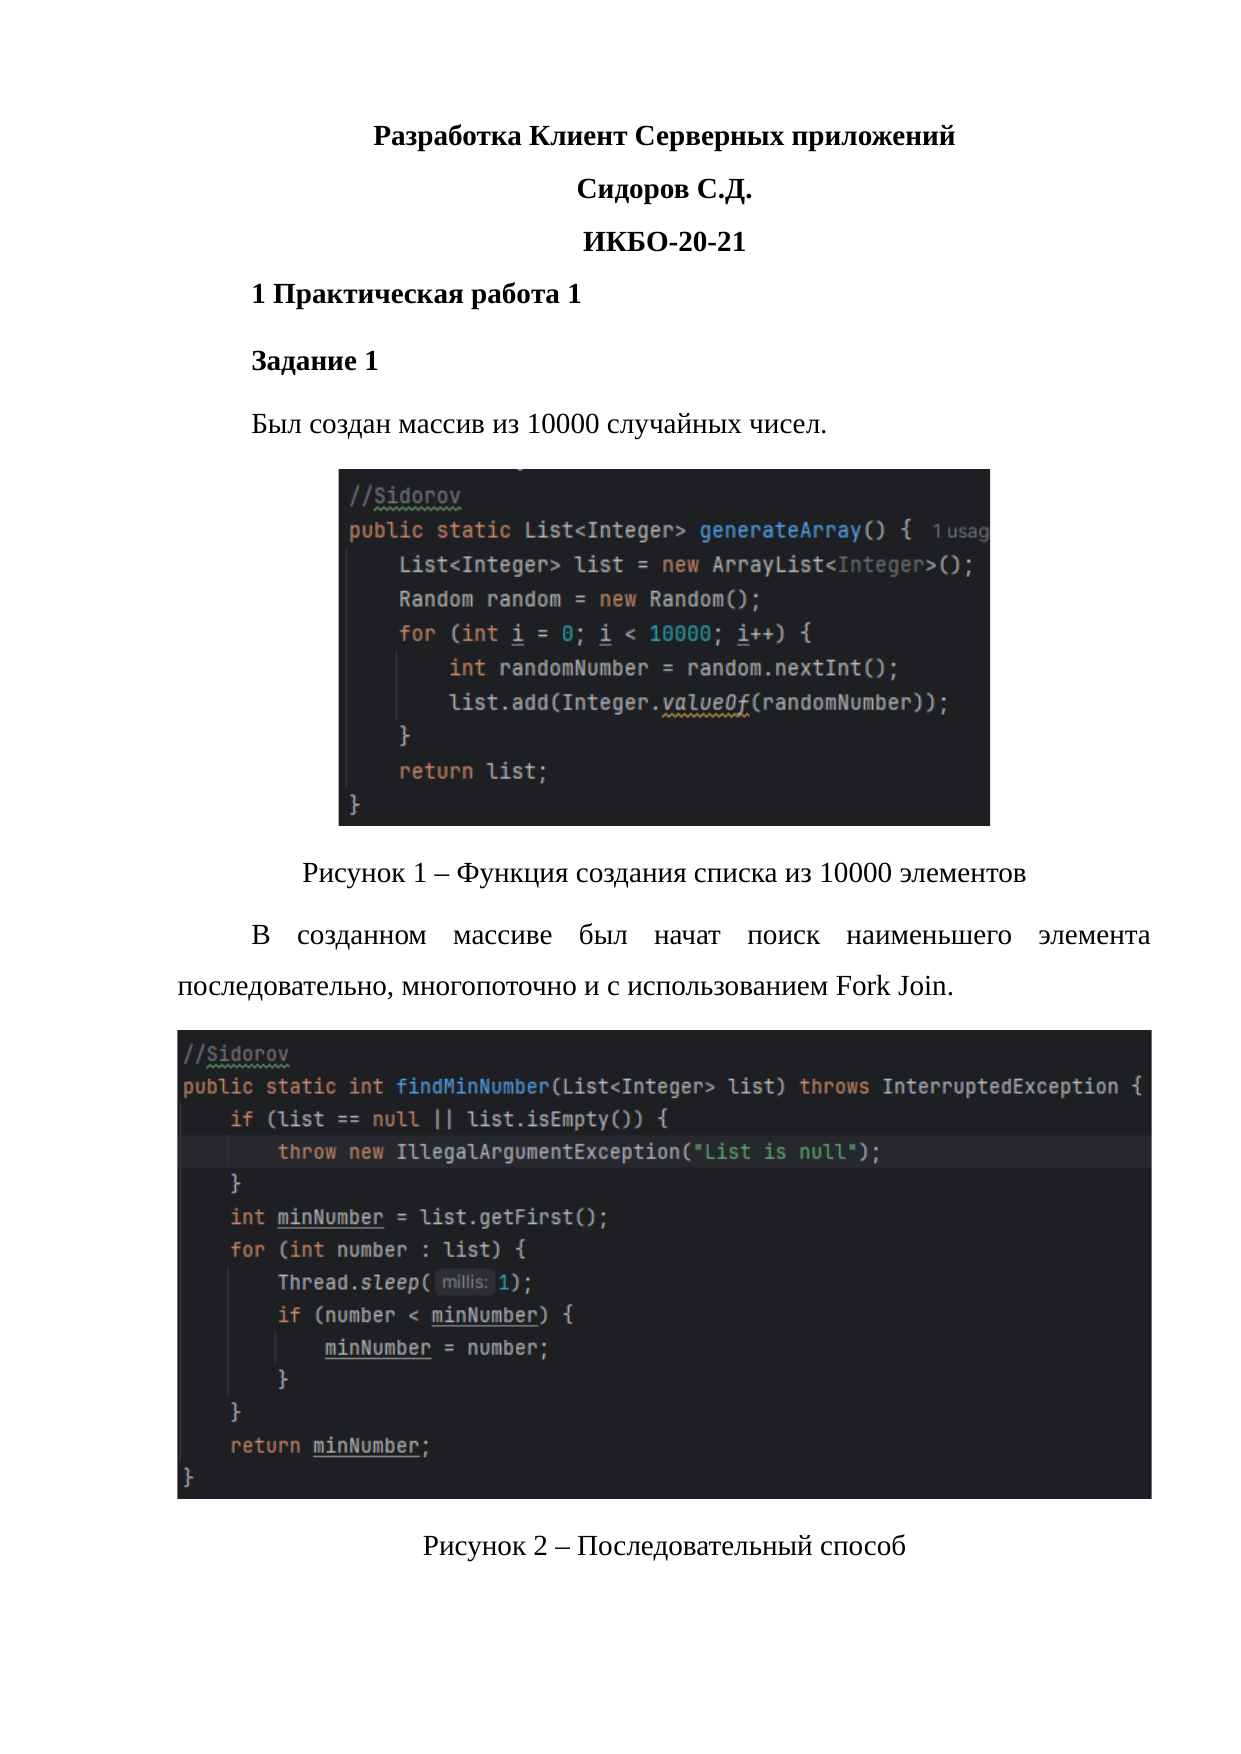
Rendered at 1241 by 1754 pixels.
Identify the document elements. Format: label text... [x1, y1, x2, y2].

picture [177, 1030, 1152, 1499]
subtitle Практическая работа 1 [177, 277, 1152, 310]
text Сидоров С.Д. [177, 171, 1152, 204]
text ИКБО-20-21 [177, 224, 1152, 257]
text Рисунок 2 – Последовательный способ [177, 1528, 1152, 1561]
picture [338, 469, 991, 826]
text Был создан массив из 10000 случайных чисел. [177, 406, 1152, 440]
text В созданном массиве был начат поиск наименьшего элемента последовательно, многопоточно и с использованием Fork Join. [177, 917, 1152, 1001]
text Задание 1 [177, 343, 1152, 377]
text Разработка Клиент Серверных приложений [177, 118, 1152, 152]
text Рисунок 1 – Функция создания списка из 10000 элементов [177, 855, 1152, 888]
